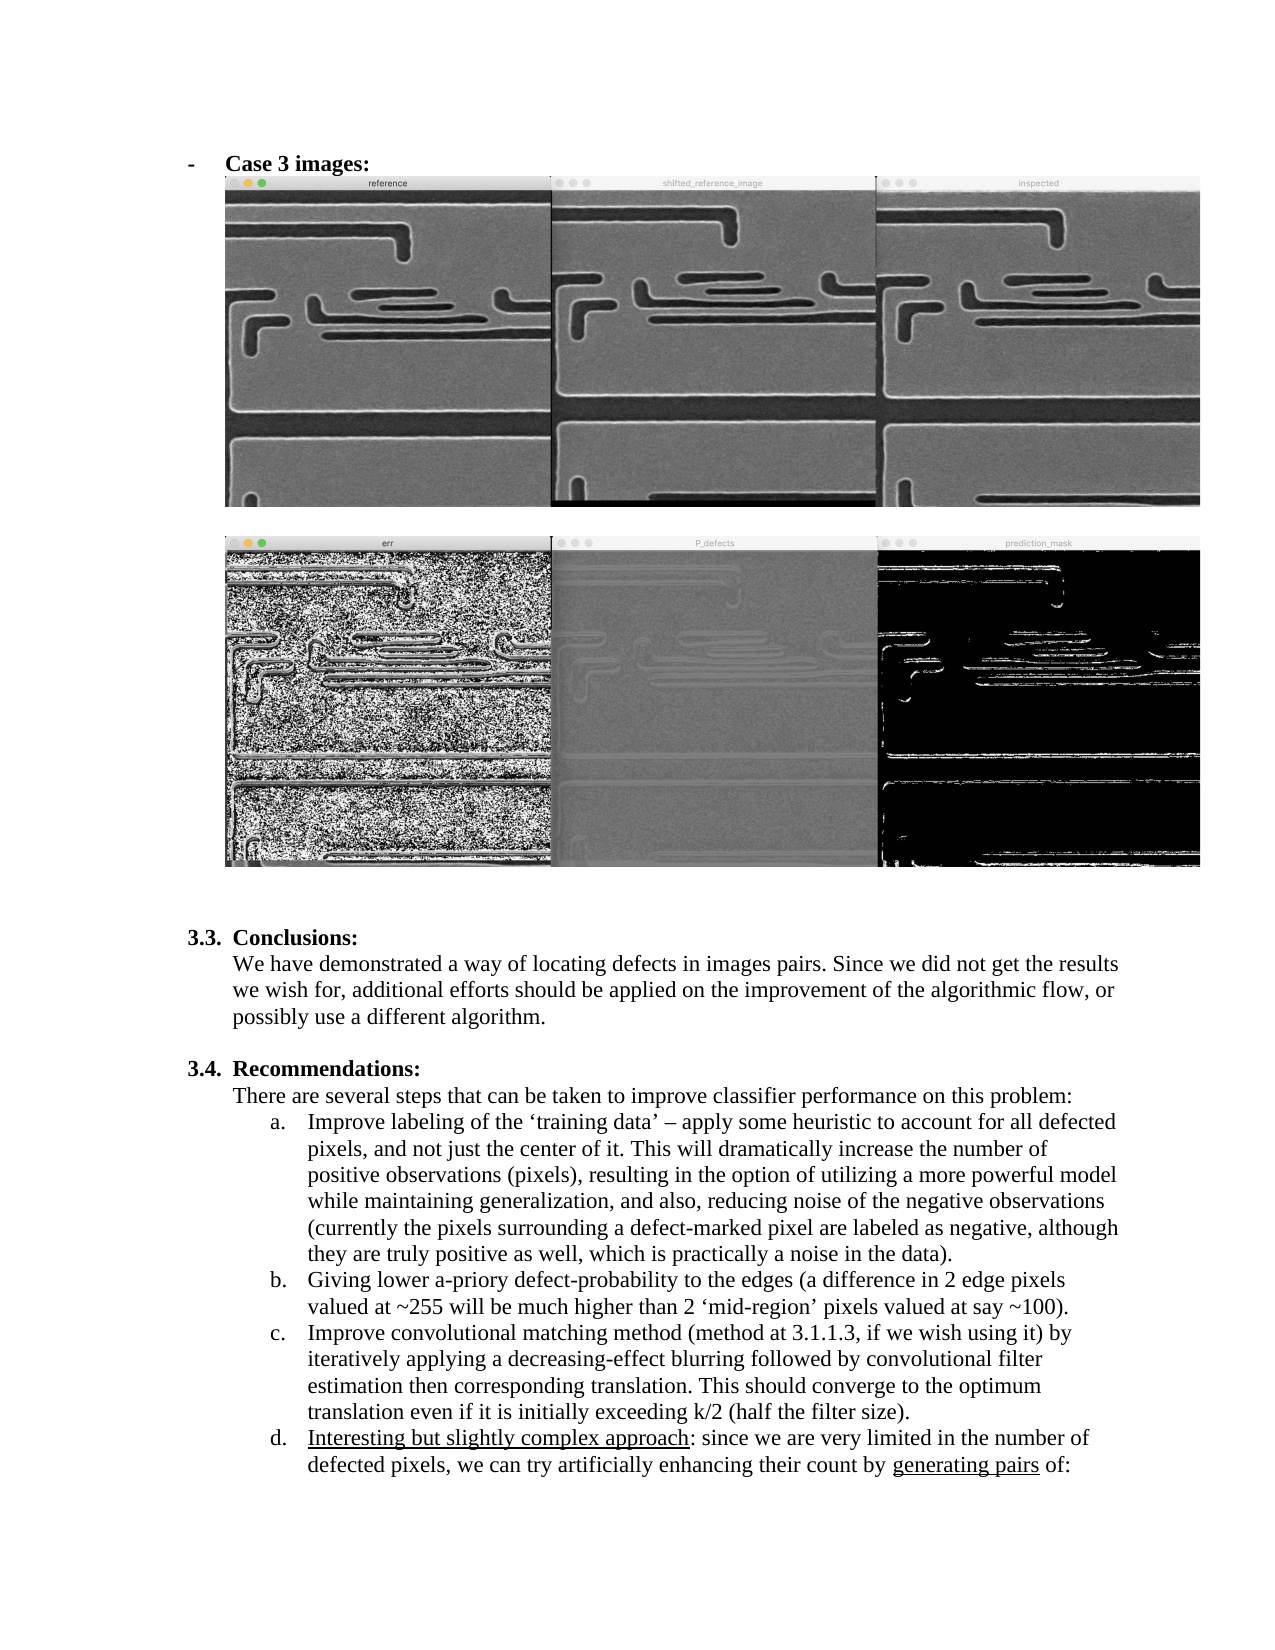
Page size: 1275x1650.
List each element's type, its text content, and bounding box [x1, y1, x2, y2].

list Improve labeling of the ‘training data’ – apply some heuristic to account for all defected pixels, and not just the center of it. This will dramatically increase the number of positive observations (pixels), resulting in the option of utilizing a more powerful model while maintaining generalization, and also, reducing noise of the negative observations (currently the pixels surrounding a defect-marked pixel are labeled as negative, although they are truly positive as well, which is practically a noise in the data). [270, 1108, 1125, 1266]
picture [225, 176, 1200, 507]
list Improve convolutional matching method (method at 3.1.1.3, if we wish using it) by iteratively applying a decreasing-effect blurring followed by convolutional filter estimation then corresponding translation. This should converge to the optimum translation even if it is initially exceeding k/2 (half the filter size). [270, 1319, 1125, 1424]
list Case 3 images: [187, 150, 1125, 176]
picture [225, 536, 1200, 867]
list We have demonstrated a way of locating defects in images pairs. Since we did not get the results we wish for, additional efforts should be applied on the improvement of the algorithmic flow, or possibly use a different algorithm. [232, 950, 1125, 1029]
list Interesting but slightly complex approach: since we are very limited in the number of defected pixels, we can try artificially enhancing their count by generating pairs of: [270, 1424, 1125, 1477]
list There are several steps that can be taken to improve classifier performance on this problem: [232, 1082, 1125, 1108]
list Conclusions: [187, 924, 1125, 950]
list Giving lower a-priory defect-probability to the edges (a difference in 2 edge pixels valued at ~255 will be much higher than 2 ‘mid-region’ pixels valued at say ~100). [270, 1266, 1125, 1319]
list Recommendations: [187, 1056, 1125, 1082]
